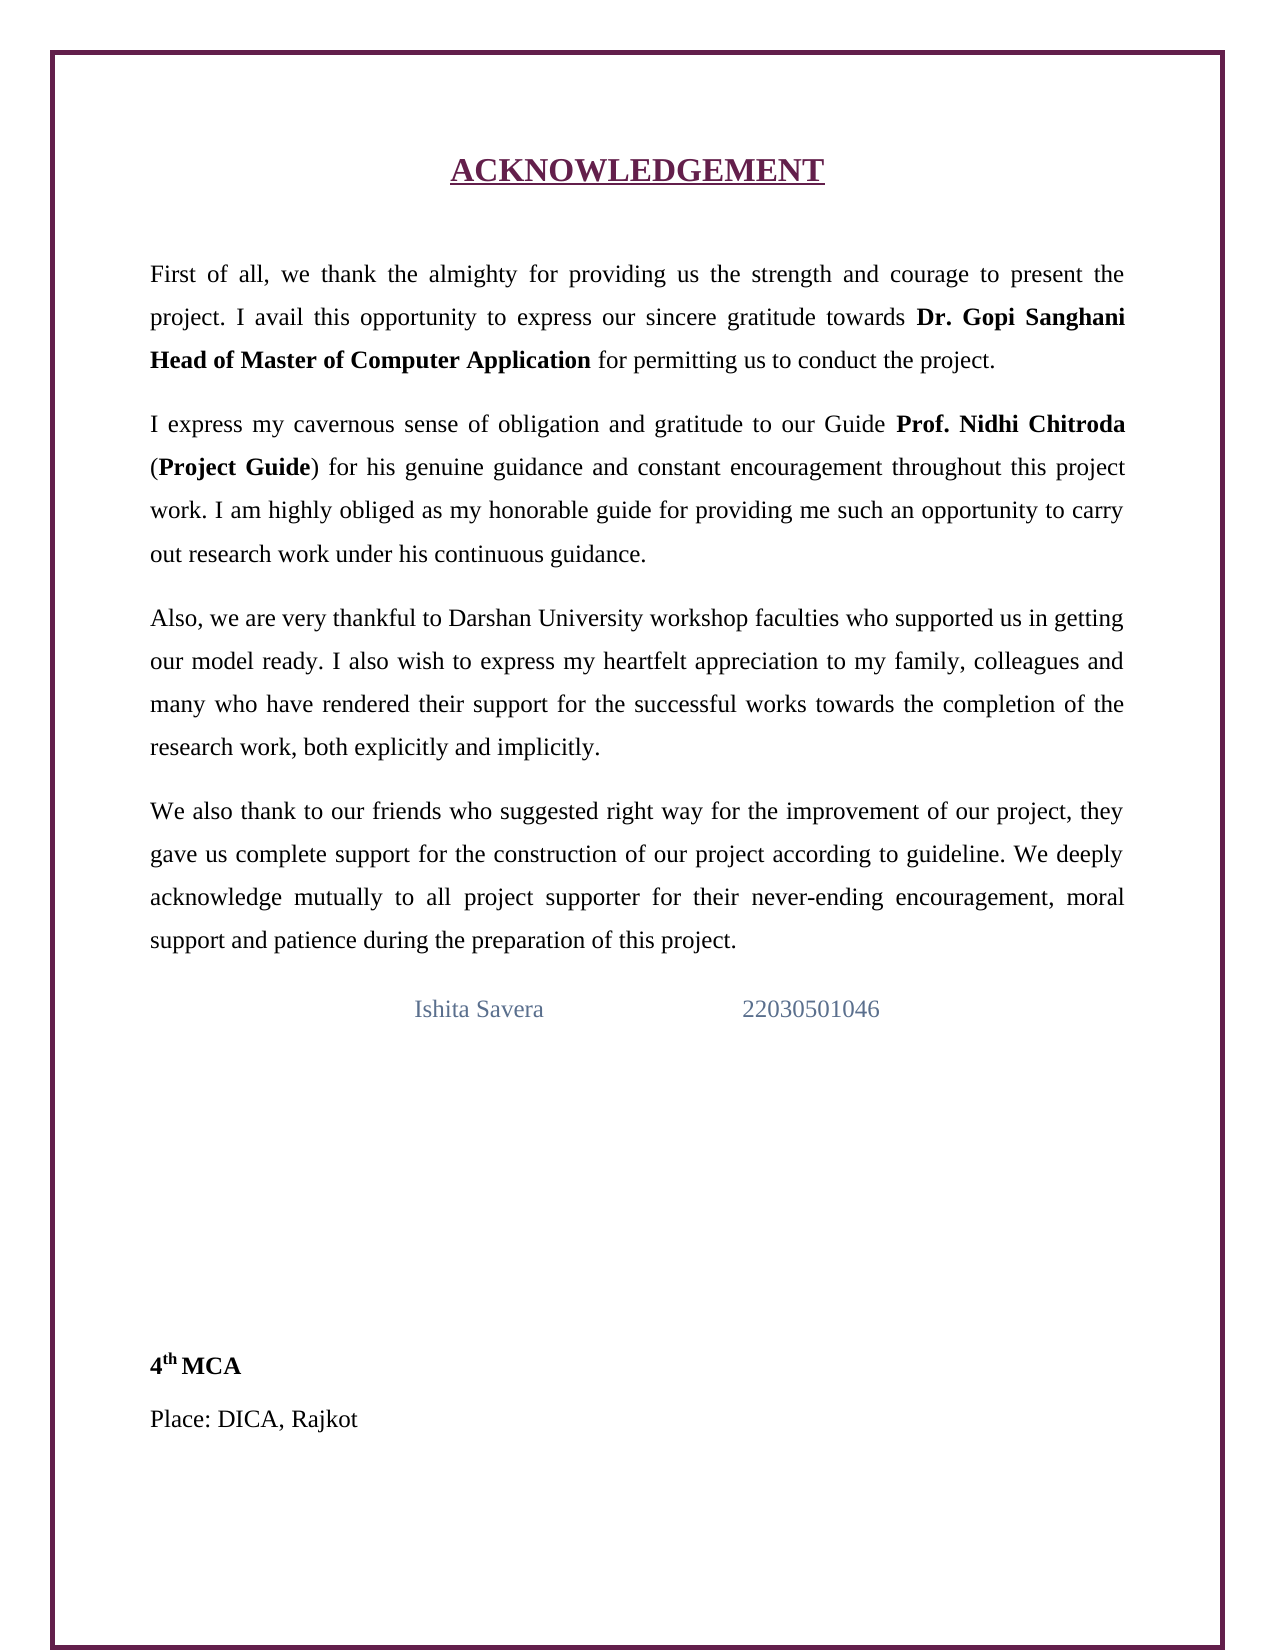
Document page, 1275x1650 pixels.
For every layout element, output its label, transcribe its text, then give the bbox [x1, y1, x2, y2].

text Also, we are very thankful to Darshan University workshop faculties who supported us in getting our model ready. I also wish to express my heartfelt appreciation to my family, colleagues and many who have rendered their support for the successful works towards the completion of the research work, both explicitly and implicitly. [150, 603, 1125, 761]
table_header 22030501046 [643, 997, 901, 1025]
text Place: DICA, Rajkot [150, 1404, 1206, 1433]
text 4th MCA [150, 1349, 1206, 1379]
table_header Ishita Savera [393, 997, 643, 1025]
text We also thank to our friends who suggested right way for the improvement of our project, they gave us complete support for the construction of our project according to guideline. We deeply acknowledge mutually to all project supporter for their never-ending encouragement, moral support and patience during the preparation of this project. [150, 796, 1125, 954]
text First of all, we thank the almighty for providing us the strength and courage to present the project. I avail this opportunity to express our sincere gratitude towards Dr. Gopi Sanghani Head of Master of Computer Application for permitting us to conduct the project. [150, 259, 1126, 374]
text ACKNOWLEDGEMENT [292, 150, 982, 188]
text I express my cavernous sense of obligation and gratitude to our Guide Prof. Nidhi Chitroda (Project Guide) for his genuine guidance and constant encouragement throughout this project work. I am highly obliged as my honorable guide for providing me such an opportunity to carry out research work under his continuous guidance. [150, 409, 1126, 567]
